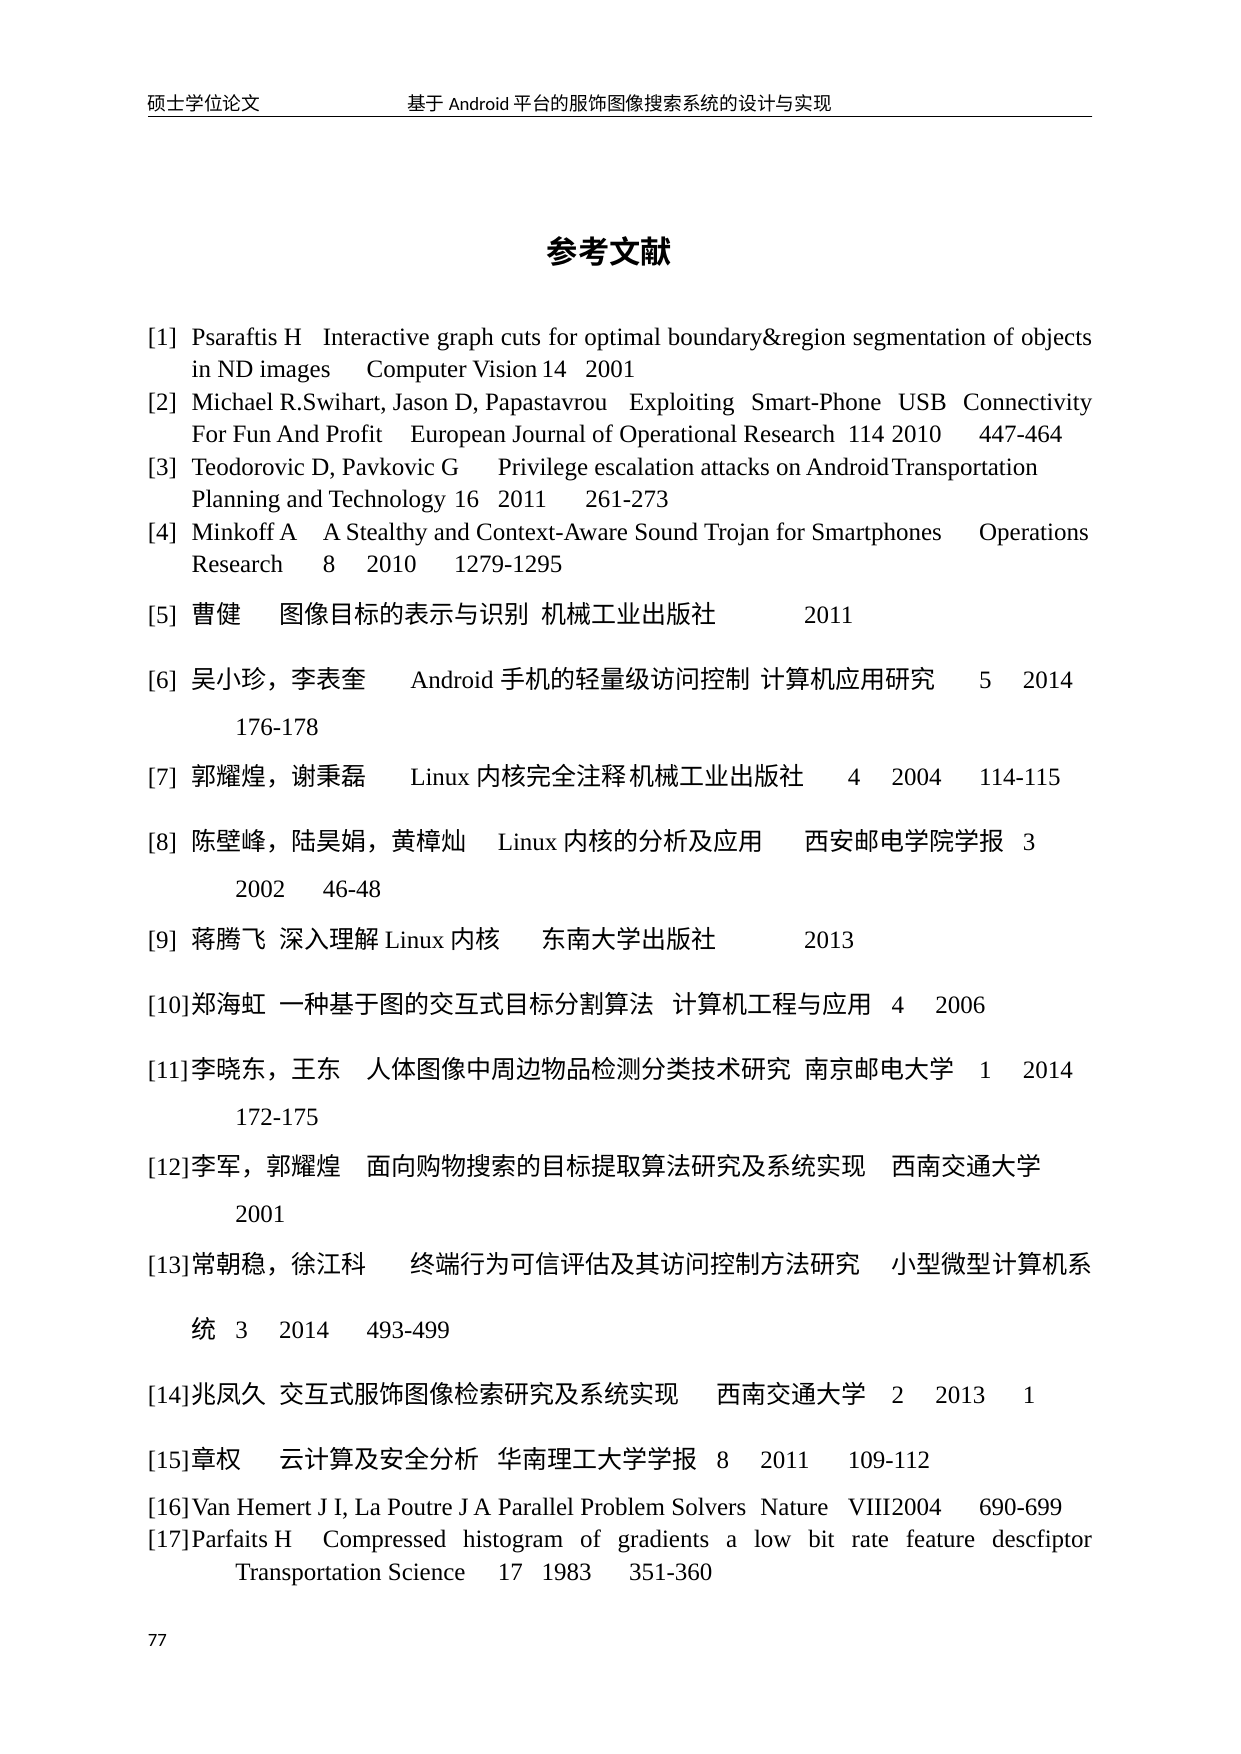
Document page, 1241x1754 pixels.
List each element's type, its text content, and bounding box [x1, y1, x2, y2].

list 吴小珍，李表奎 Android 手机的轻量级访问控制 计算机应用研究 5 2014 176-178 [148, 645, 1092, 742]
list 郑海虹 一种基于图的交互式目标分割算法 计算机工程与应用 4 2006 [148, 970, 1092, 1035]
list 李晓东，王东 人体图像中周边物品检测分类技术研究 南京邮电大学 1 2014 172-175 [148, 1035, 1092, 1132]
list 李军，郭耀煌 面向购物搜索的目标提取算法研究及系统实现 西南交通大学 2001 [148, 1132, 1092, 1230]
list Teodorovic D, Pavkovic G Privilege escalation attacks on Android Transportation Planning and Technology 16 2011 261-273 [148, 450, 1092, 515]
list 章权 云计算及安全分析 华南理工大学学报 8 2011 109-112 [148, 1425, 1092, 1490]
list 曹健 图像目标的表示与识别 机械工业出版社 2011 [148, 580, 1092, 645]
list Van Hemert J I, La Poutre J A Parallel Problem Solvers Nature VIII 2004 690-699 [148, 1490, 1092, 1522]
subtitle 参考文献 [148, 217, 1071, 282]
list Psaraftis H Interactive graph cuts for optimal boundary&region segmentation of objects in ND images Computer Vision 14 2001 [148, 320, 1092, 385]
list Michael R.Swihart, Jason D, Papastavrou Exploiting Smart-Phone USB Connectivity For Fun And Profit European Journal of Operational Research 114 2010 447-464 [148, 385, 1092, 450]
list Minkoff A A Stealthy and Context-Aware Sound Trojan for Smartphones Operations Research 8 2010 1279-1295 [148, 515, 1092, 580]
list 蒋腾飞 深入理解 Linux 内核 东南大学出版社 2013 [148, 905, 1092, 970]
list Parfaits H Compressed histogram of gradients a low bit rate feature descfiptor Transportation Science 17 1983 351-360 [148, 1522, 1092, 1587]
list 郭耀煌，谢秉磊 Linux 内核完全注释 机械工业出版社 4 2004 114-115 [148, 742, 1092, 807]
list 兆凤久 交互式服饰图像检索研究及系统实现 西南交通大学 2 2013 1 [148, 1360, 1092, 1425]
list 常朝稳，徐江科 终端行为可信评估及其访问控制方法研究 小型微型计算机系统 3 2014 493-499 [148, 1230, 1092, 1360]
list 陈壁峰，陆昊娟，黄樟灿 Linux 内核的分析及应用 西安邮电学院学报 3 2002 46-48 [148, 807, 1092, 905]
